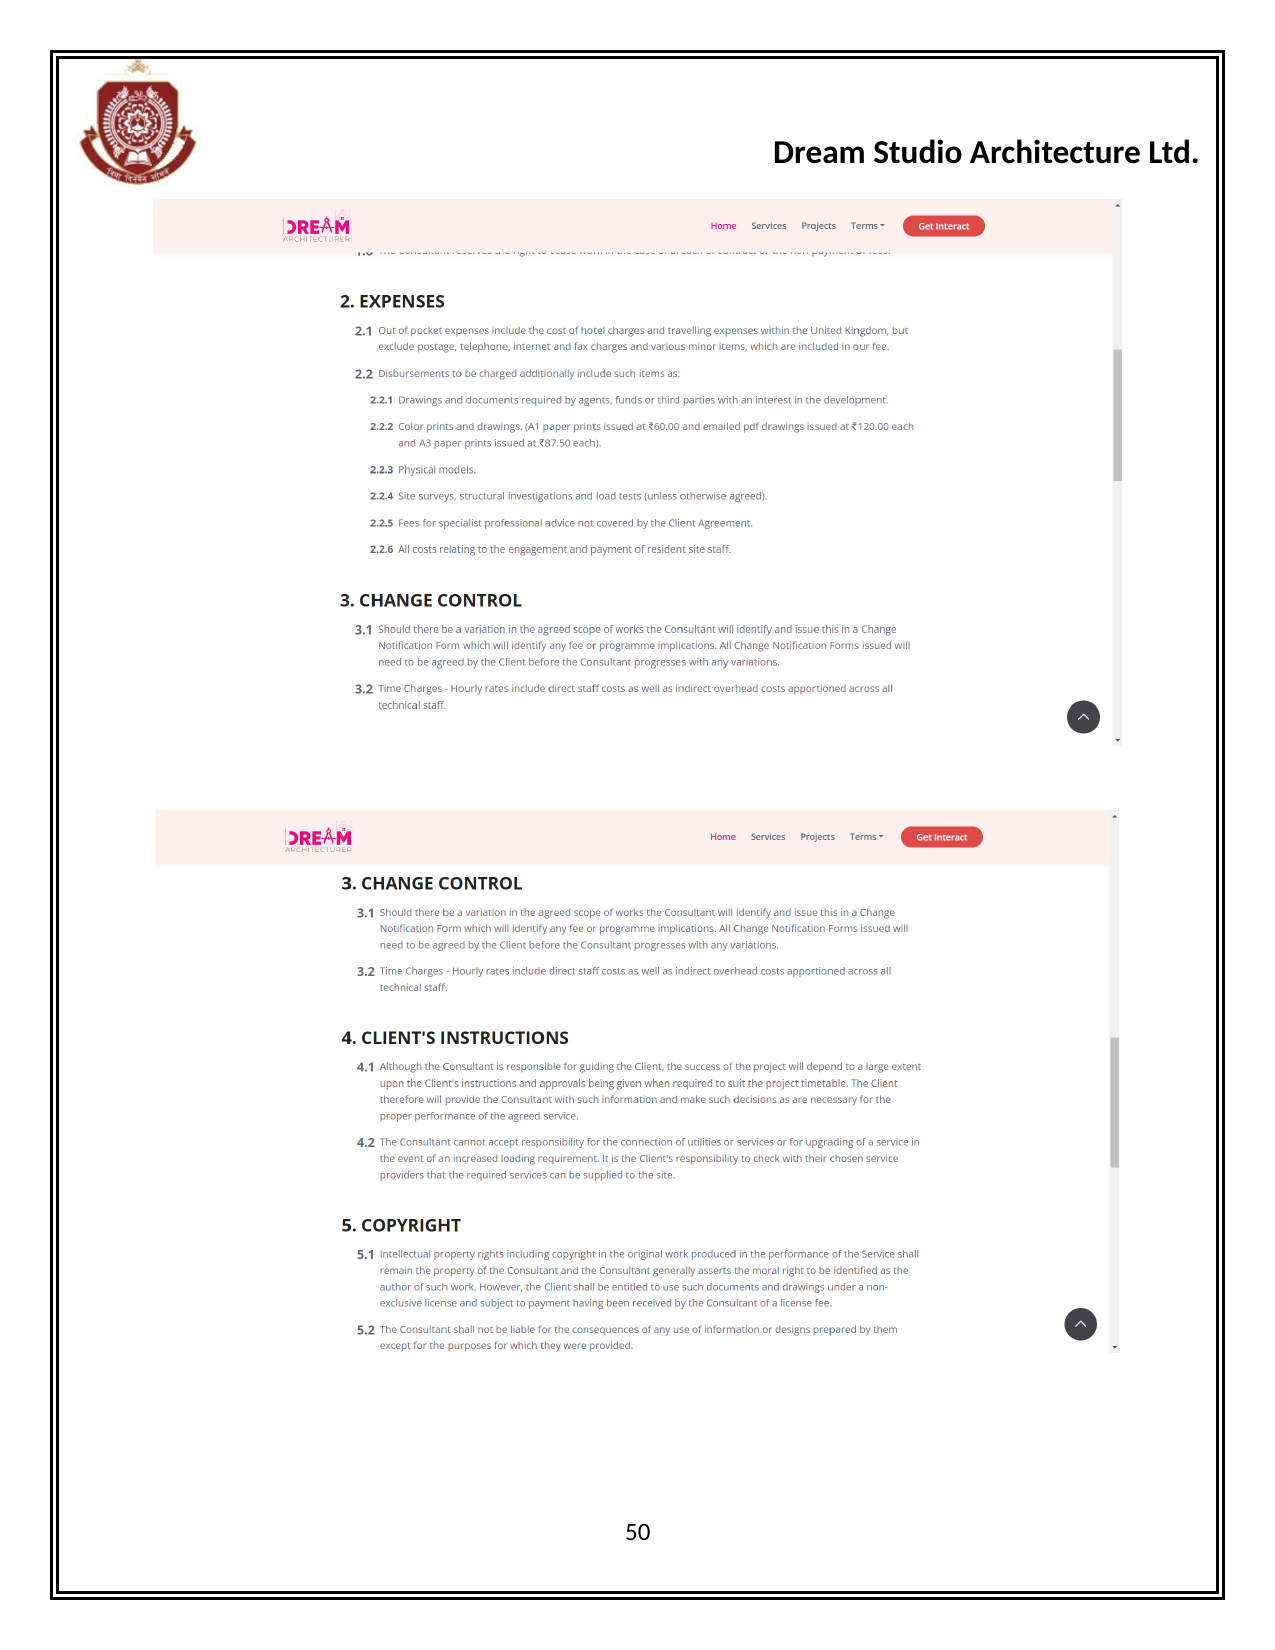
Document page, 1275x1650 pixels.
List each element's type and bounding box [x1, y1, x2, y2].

picture [75, 59, 203, 185]
picture [155, 810, 1120, 1353]
picture [152, 199, 1123, 746]
